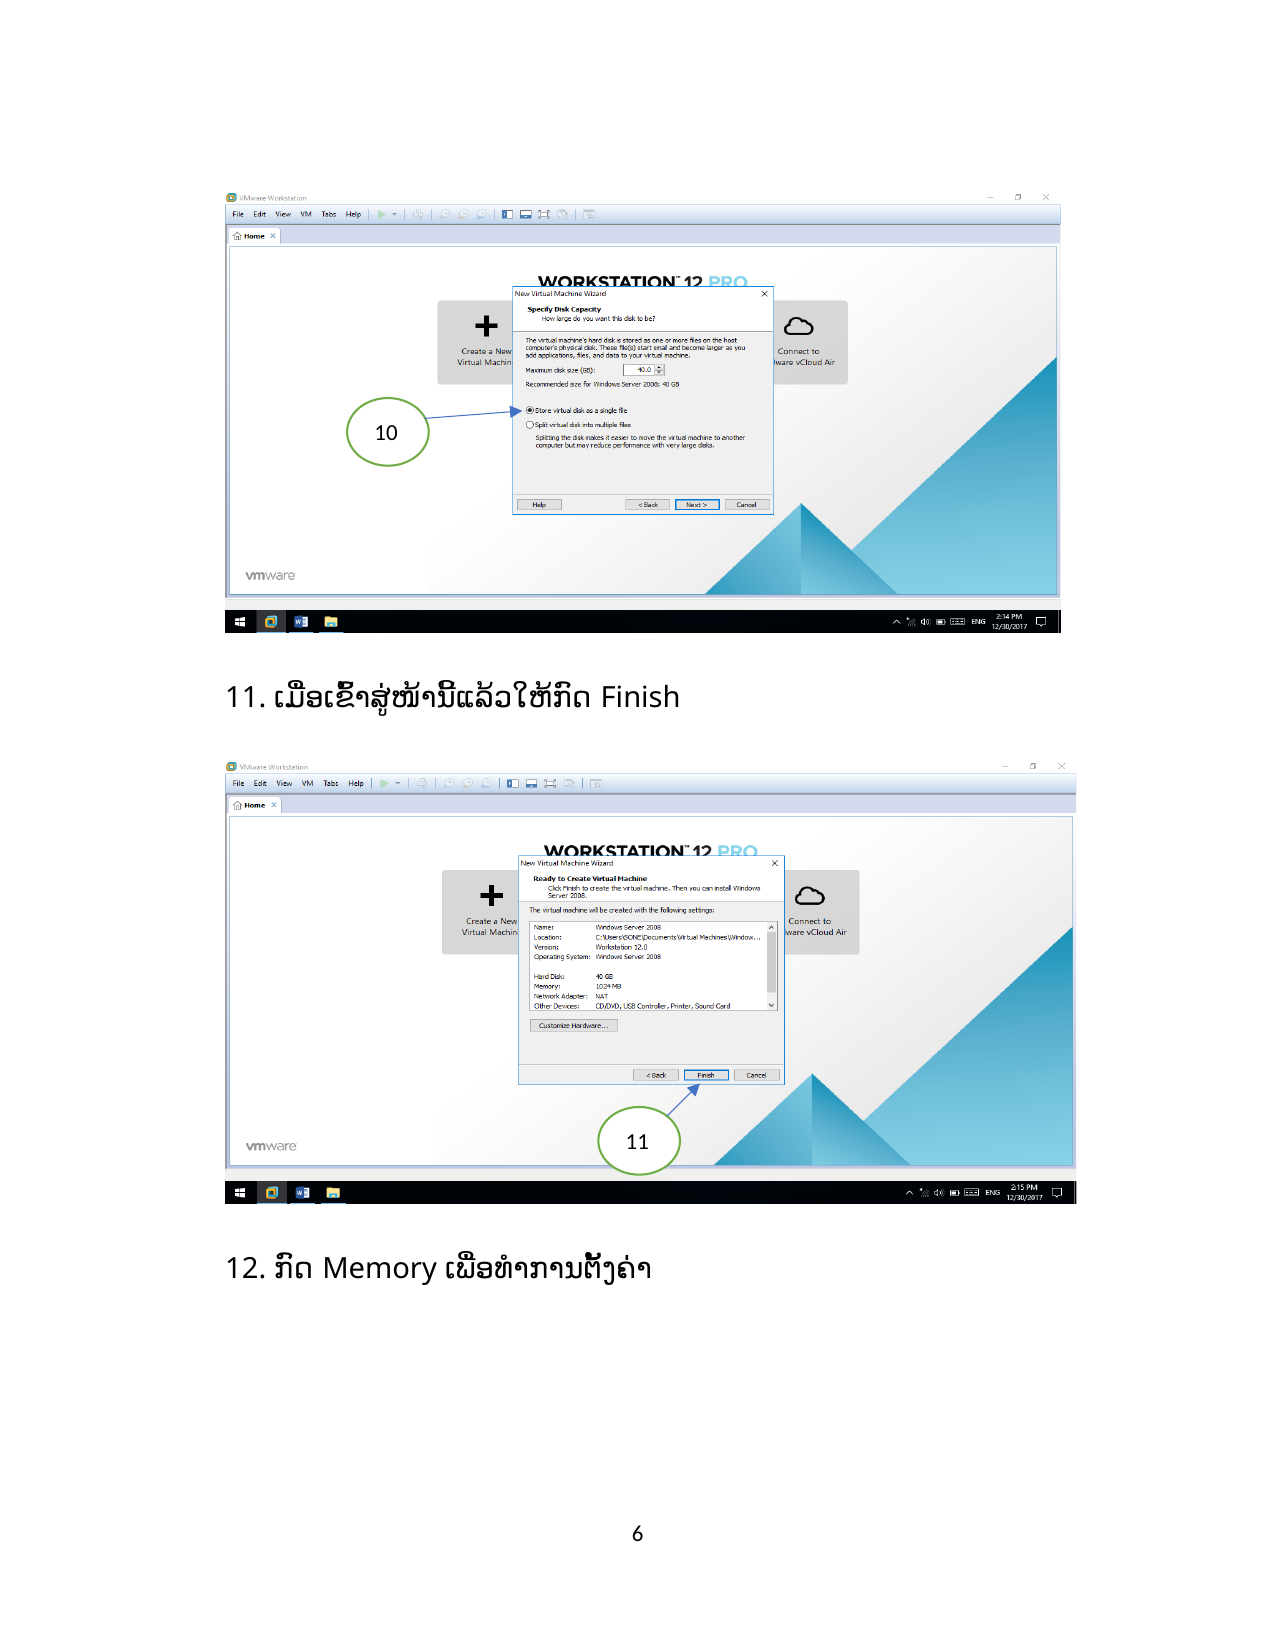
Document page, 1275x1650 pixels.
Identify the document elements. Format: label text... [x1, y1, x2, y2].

list 12. ກົດ Memory ເພື່ອທໍາການຕັ້ງຄ່າ [225, 1248, 1125, 1287]
picture [225, 192, 1061, 633]
list 11. ເມື່ອເຂົ້າສູ່ໜ້ານີ້ແລ້ວໃຫ້ກົດ Finish [225, 676, 1125, 716]
picture [225, 760, 1077, 1204]
